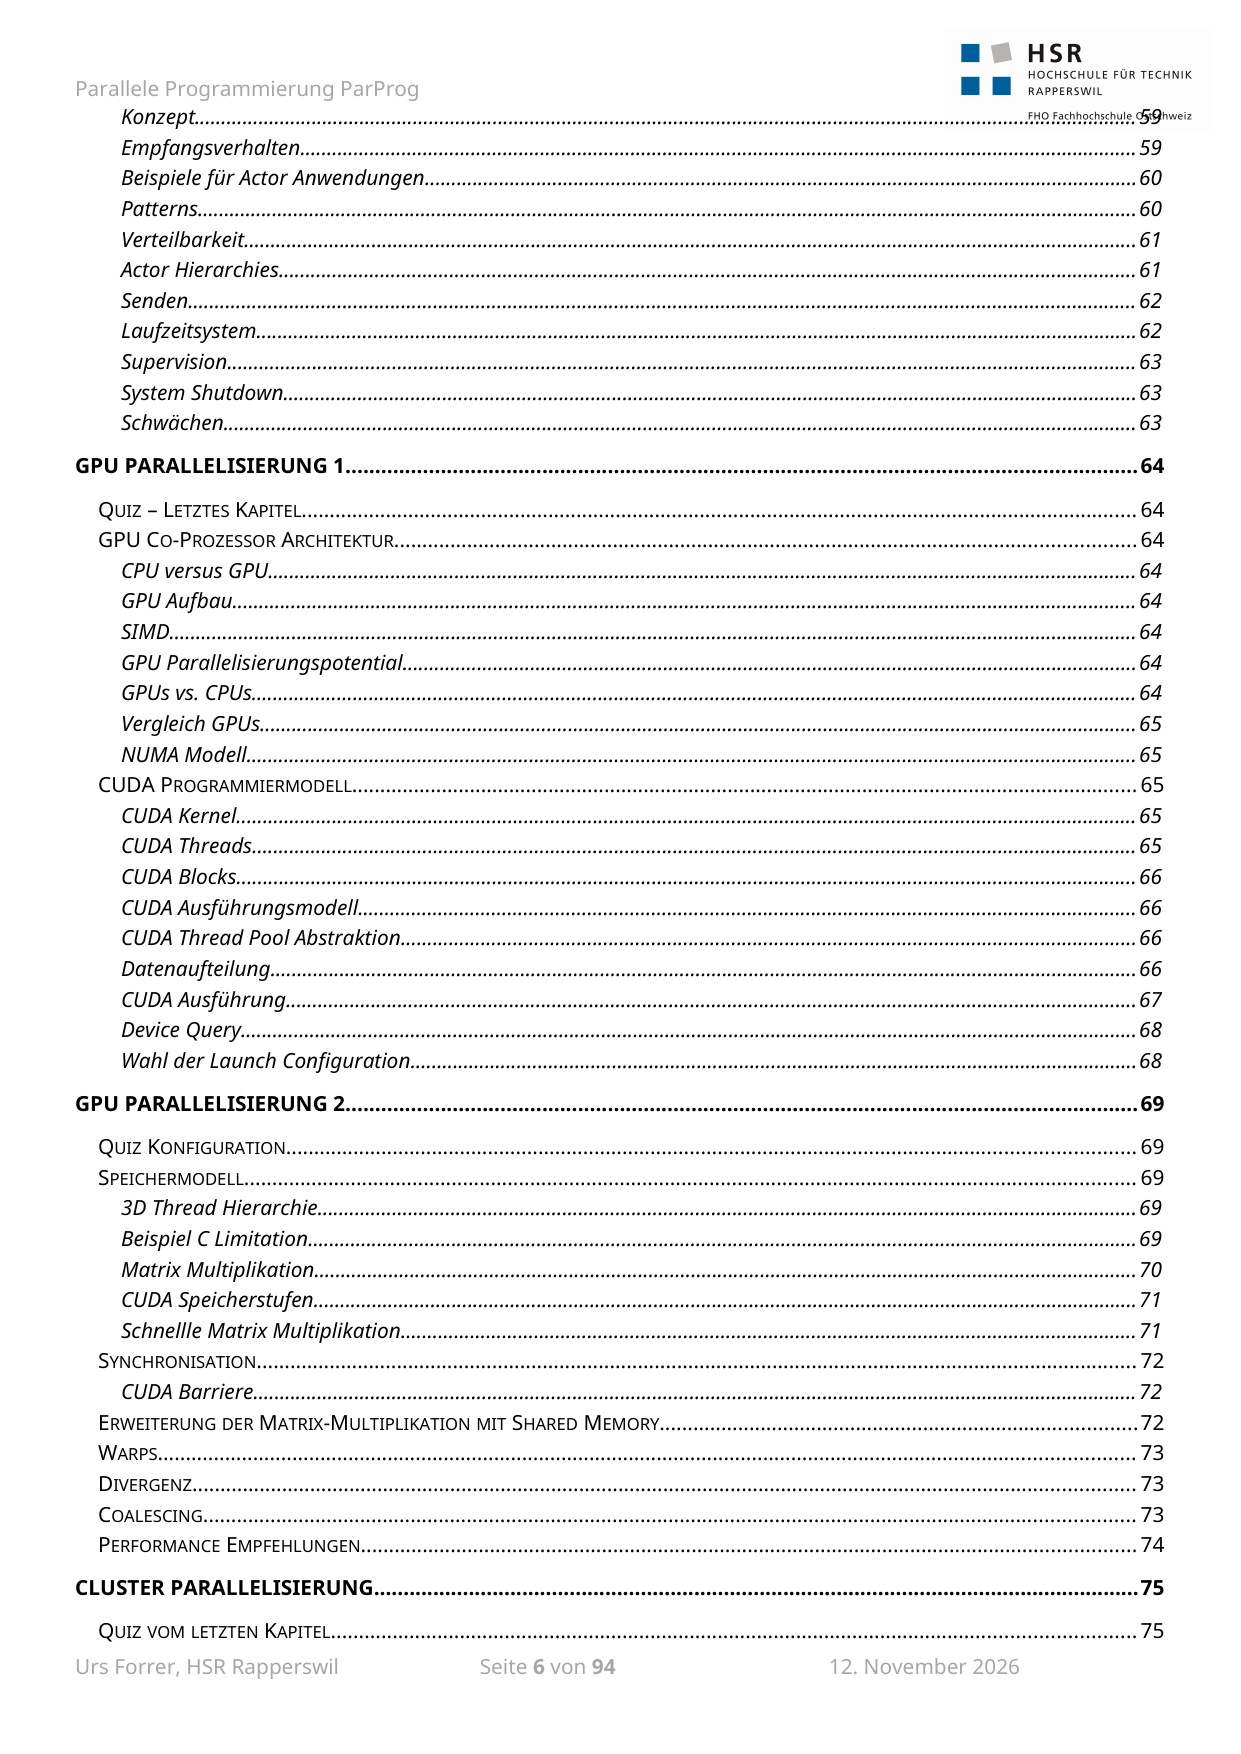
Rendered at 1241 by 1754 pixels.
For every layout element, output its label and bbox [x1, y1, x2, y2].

picture [943, 29, 1210, 134]
